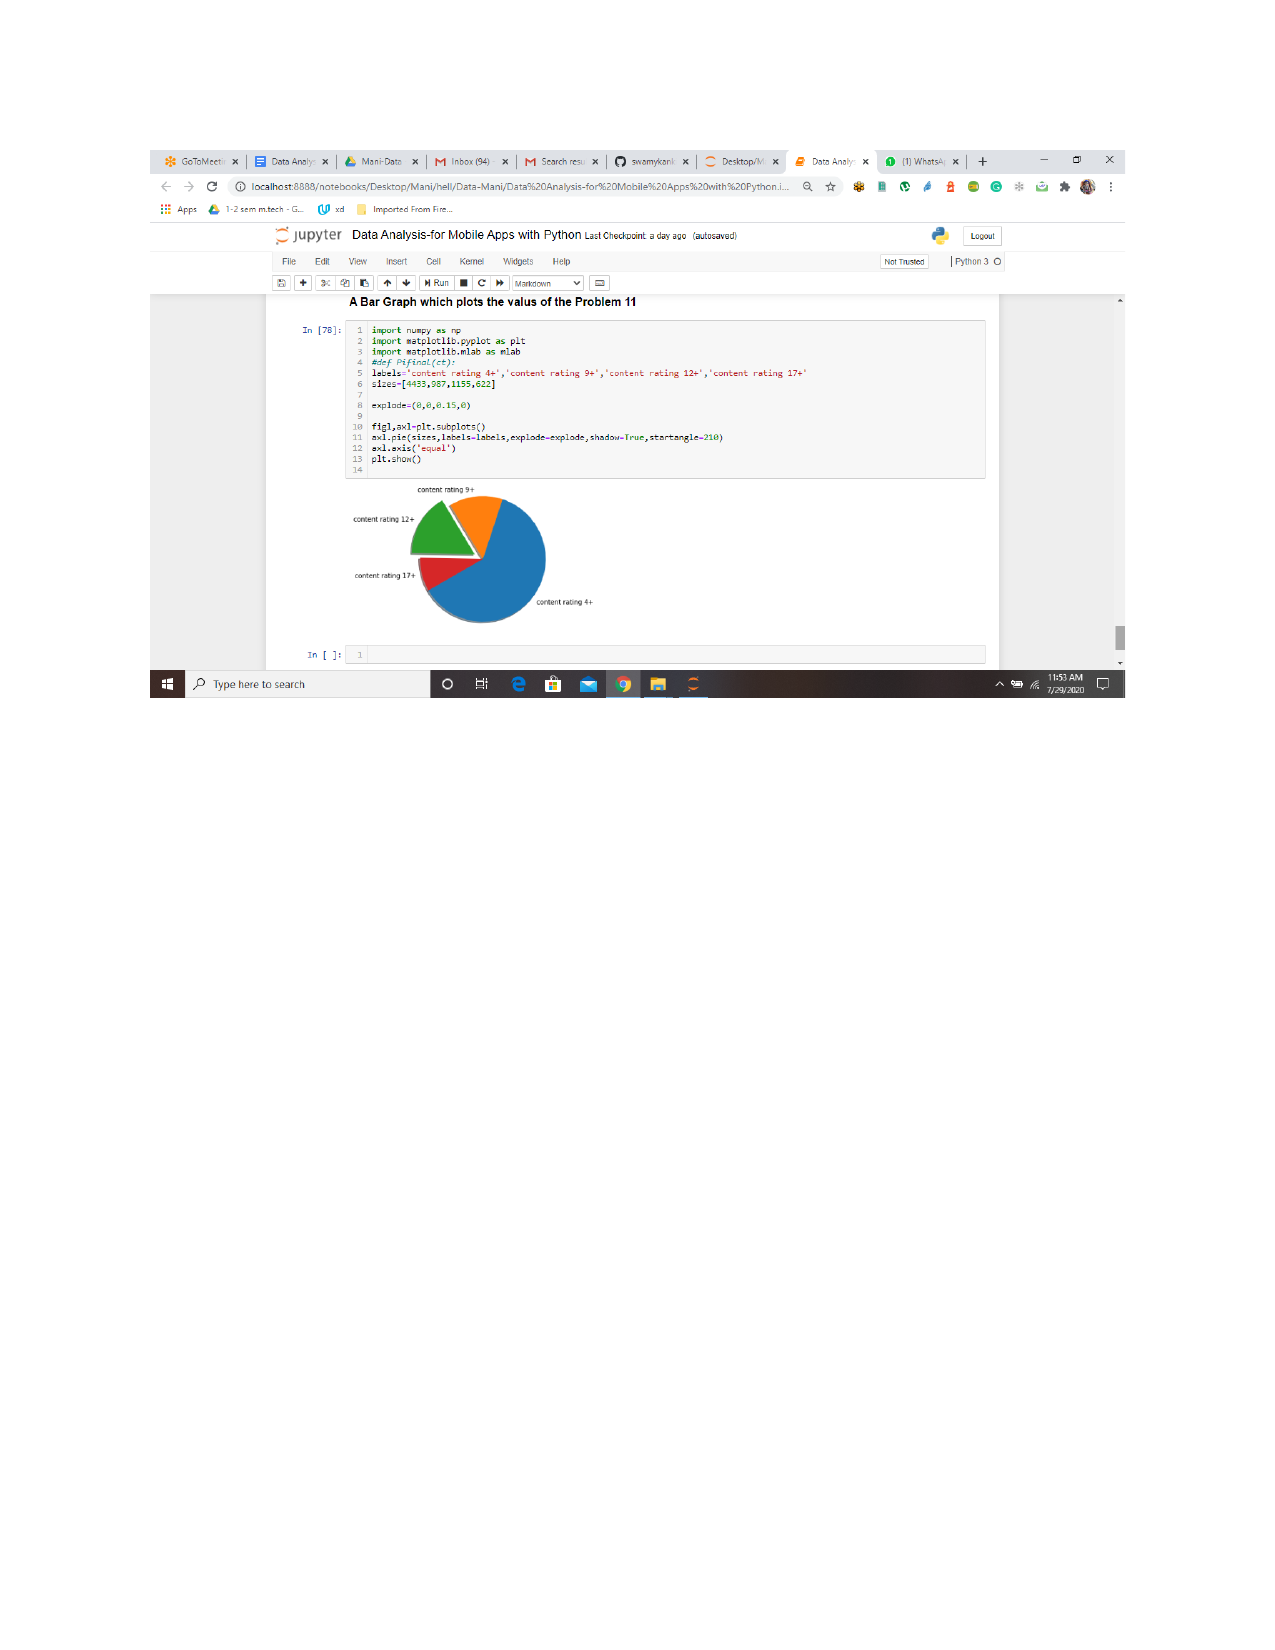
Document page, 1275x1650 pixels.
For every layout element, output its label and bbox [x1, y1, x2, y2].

picture [150, 150, 1125, 698]
